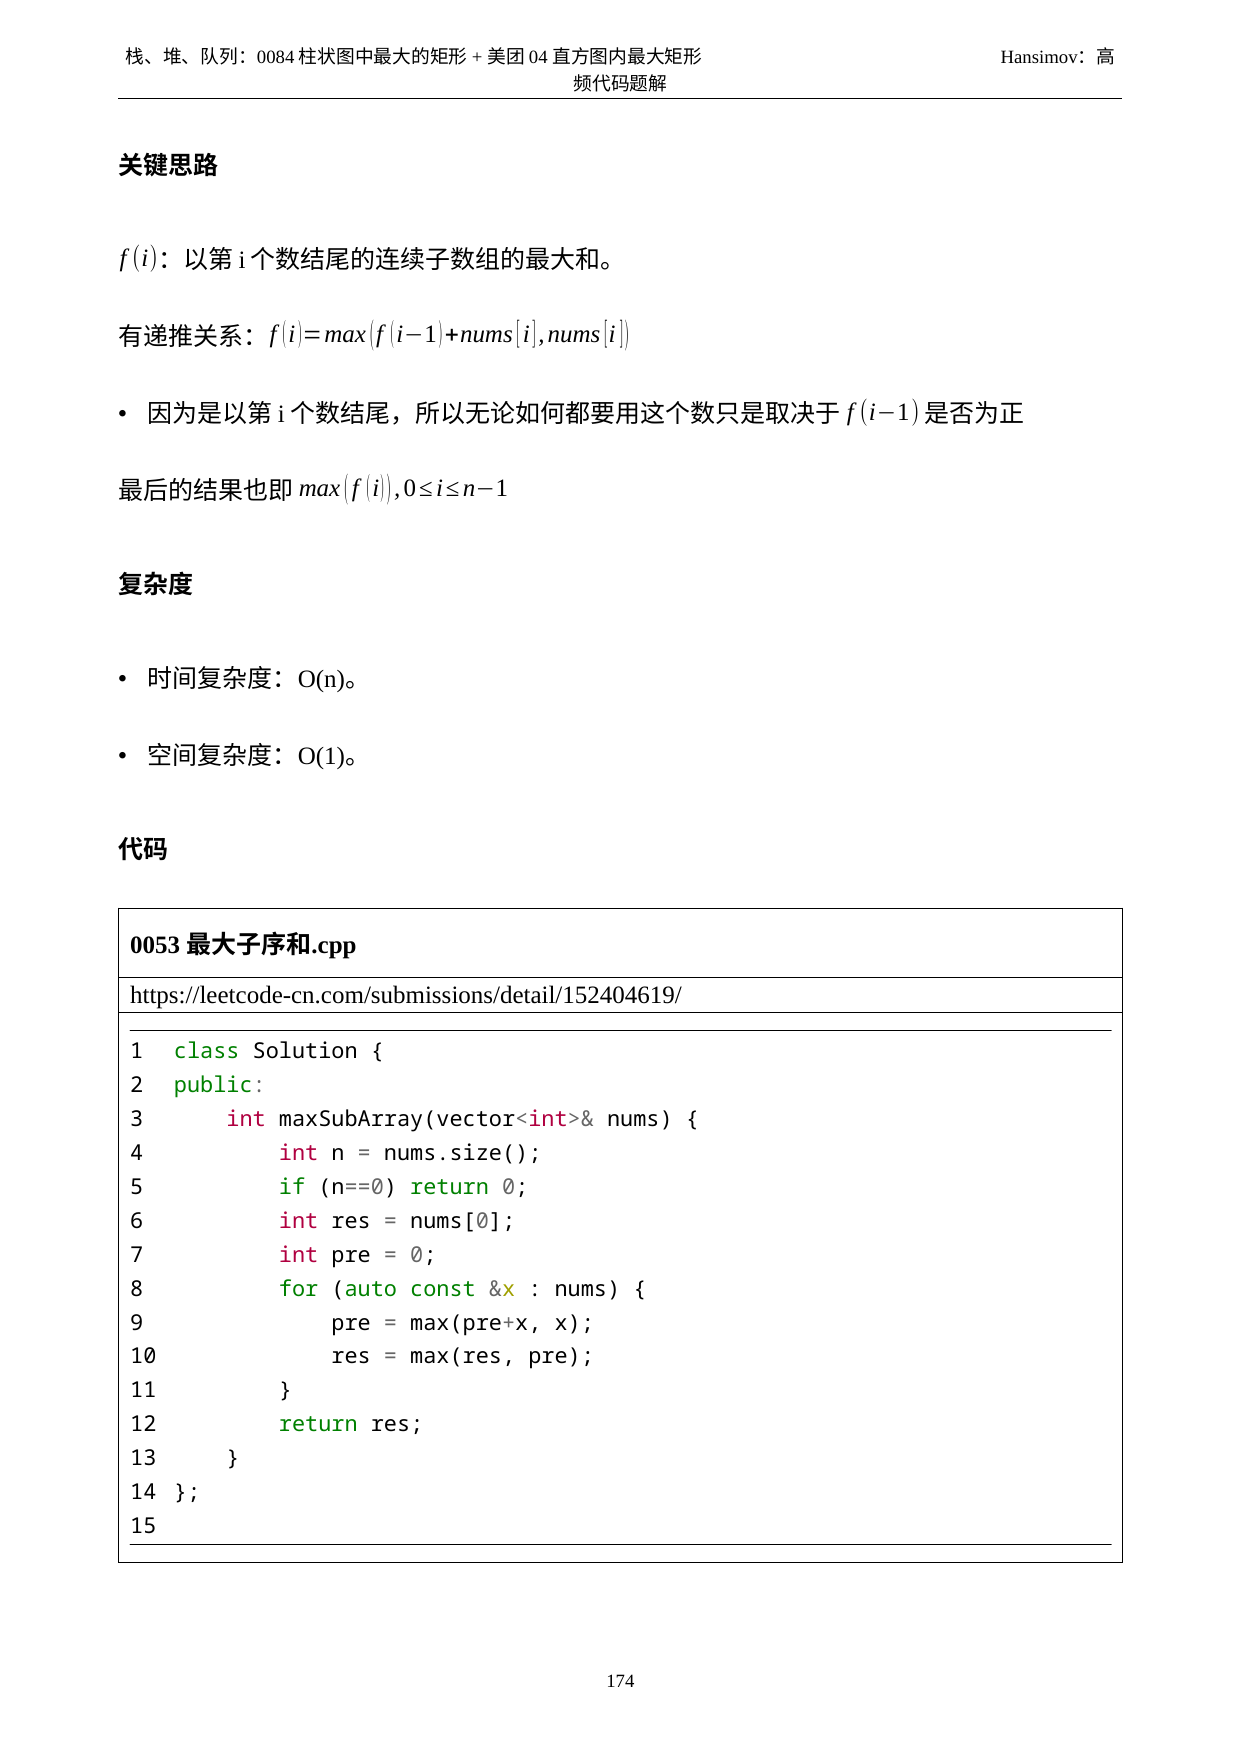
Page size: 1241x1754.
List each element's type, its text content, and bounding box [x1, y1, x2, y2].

subtitle 关键思路 [118, 130, 1097, 198]
text 时间复杂度：O(n)。 [118, 643, 1122, 711]
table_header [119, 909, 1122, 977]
subtitle 复杂度 [118, 549, 1097, 617]
subtitle 代码 [118, 814, 1097, 882]
text 最后的结果也即 [118, 455, 1122, 523]
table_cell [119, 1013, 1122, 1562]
text 因为是以第i个数结尾，所以无论如何都要用这个数只是取决于 是否为正 [118, 378, 1122, 446]
text 有递推关系： [118, 301, 1122, 369]
text 空间复杂度：O(1)。 [118, 720, 1122, 788]
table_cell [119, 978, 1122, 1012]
text ：以第i个数结尾的连续子数组的最大和。 [118, 224, 1122, 292]
